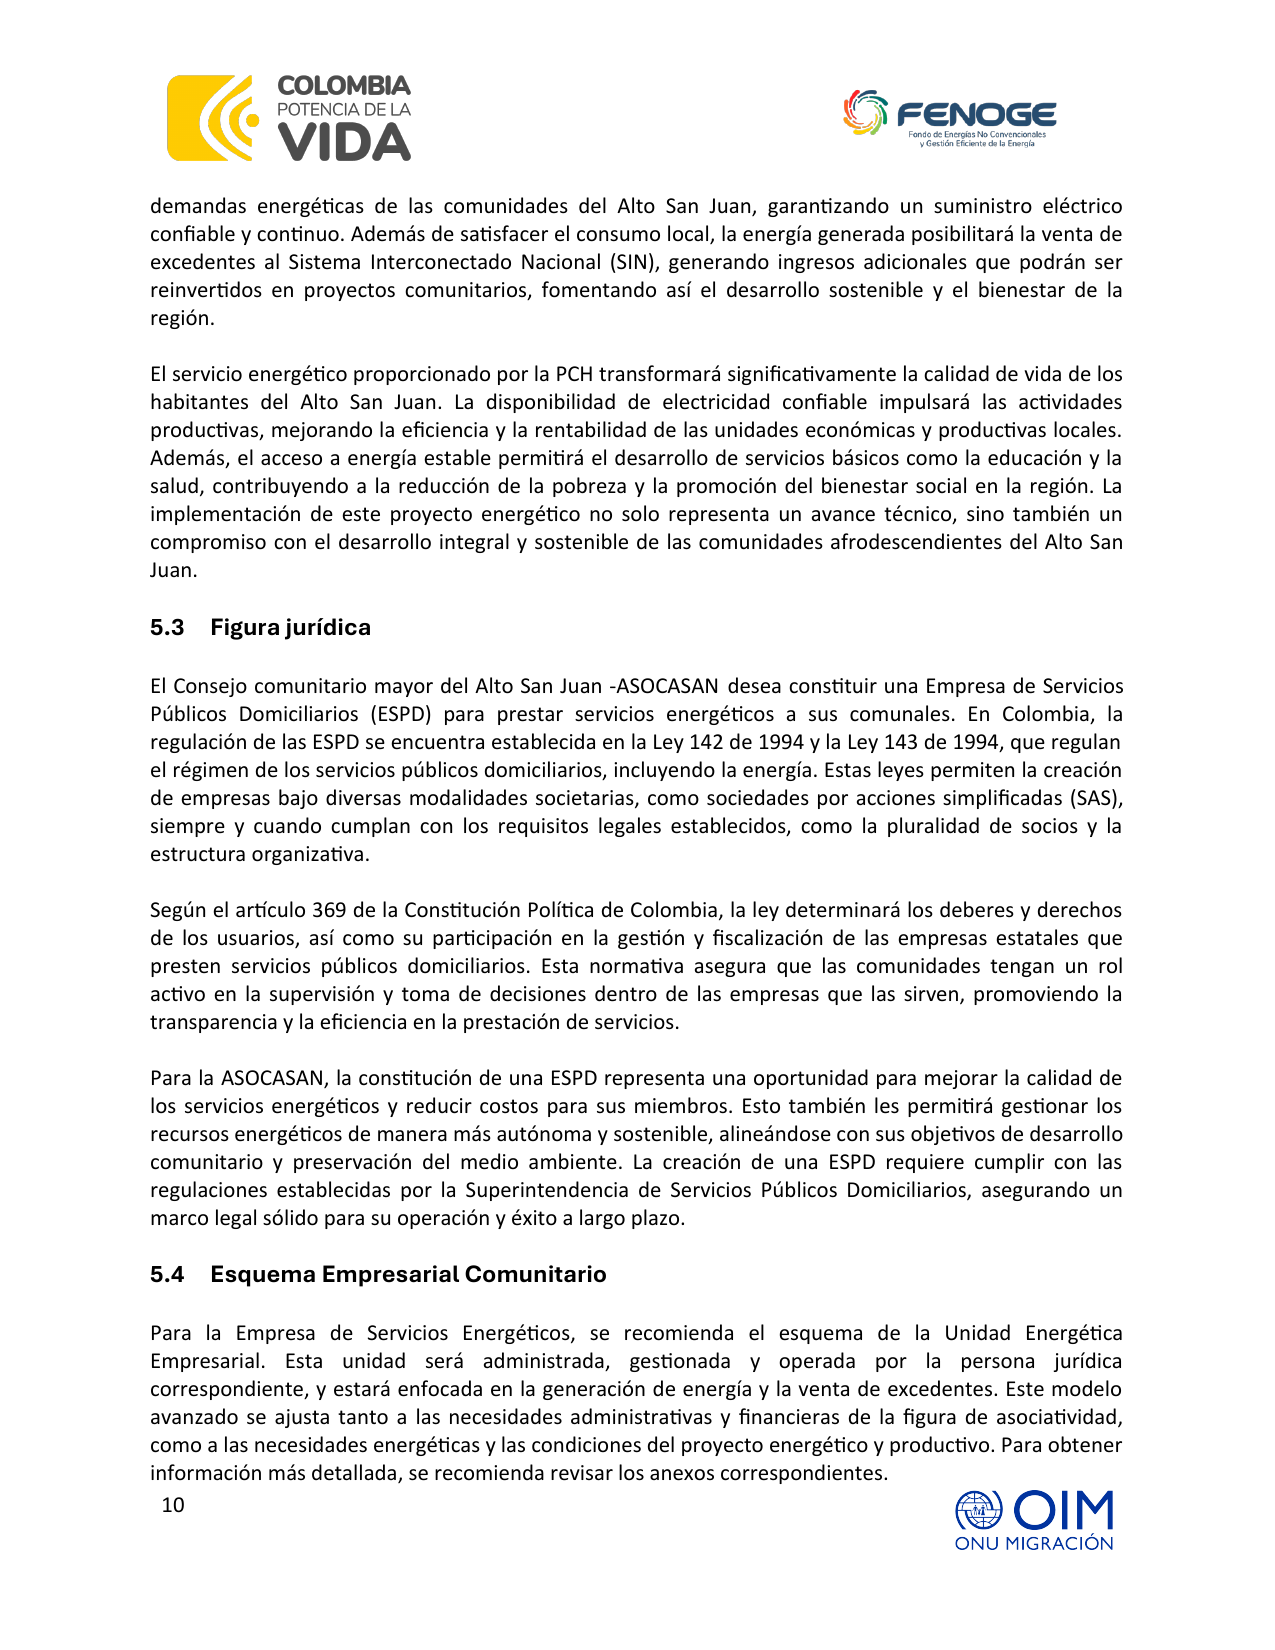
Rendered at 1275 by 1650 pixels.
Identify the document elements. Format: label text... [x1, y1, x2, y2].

subtitle Esquema Empresarial Comunitario [150, 1259, 1125, 1290]
text El servicio energético proporcionado por la PCH transformará significativamente la calidad de vida de los habitantes del Alto San Juan. La disponibilidad de electricidad confiable impulsará las actividades productivas, mejorando la eficiencia y la rentabilidad de las unidades económicas y productivas locales. Además, el acceso a energía estable permitirá el desarrollo de servicios básicos como la educación y la salud, contribuyendo a la reducción de la pobreza y la promoción del bienestar social en la región. La implementación de este proyecto energético no solo representa un avance técnico, sino también un compromiso con el desarrollo integral y sostenible de las comunidades afrodescendientes del Alto San Juan. [150, 359, 1125, 583]
picture [842, 88, 1059, 148]
text Para la ASOCASAN, la constitución de una ESPD representa una oportunidad para mejorar la calidad de los servicios energéticos y reducir costos para sus miembros. Esto también les permitirá gestionar los recursos energéticos de manera más autónoma y sostenible, alineándose con sus objetivos de desarrollo comunitario y preservación del medio ambiente. La creación de una ESPD requiere cumplir con las regulaciones establecidas por la Superintendencia de Servicios Públicos Domiciliarios, asegurando un marco legal sólido para su operación y éxito a largo plazo. [150, 1063, 1125, 1231]
text Para la Empresa de Servicios Energéticos, se recomienda el esquema de la Unidad Energética Empresarial. Esta unidad será administrada, gestionada y operada por la persona jurídica correspondiente, y estará enfocada en la generación de energía y la venta de excedentes. Este modelo avanzado se ajusta tanto a las necesidades administrativas y financieras de la figura de asociatividad, como a las necesidades energéticas y las condiciones del proyecto energético y productivo. Para obtener información más detallada, se recomienda revisar los anexos correspondientes. [150, 1318, 1125, 1486]
picture [955, 1490, 1113, 1550]
text El Consejo comunitario mayor del Alto San Juan -ASOCASAN desea constituir una Empresa de Servicios Públicos Domiciliarios (ESPD) para prestar servicios energéticos a sus comunales. En Colombia, la regulación de las ESPD se encuentra establecida en la Ley 142 de 1994 y la Ley 143 de 1994, que regulan el régimen de los servicios públicos domiciliarios, incluyendo la energía. Estas leyes permiten la creación de empresas bajo diversas modalidades societarias, como sociedades por acciones simplificadas (SAS), siempre y cuando cumplan con los requisitos legales establecidos, como la pluralidad de socios y la estructura organizativa. [150, 671, 1125, 867]
picture [161, 73, 417, 163]
subtitle Figura jurídica [150, 611, 1125, 642]
text Según el artículo 369 de la Constitución Política de Colombia, la ley determinará los deberes y derechos de los usuarios, así como su participación en la gestión y fiscalización de las empresas estatales que presten servicios públicos domiciliarios. Esta normativa asegura que las comunidades tengan un rol activo en la supervisión y toma de decisiones dentro de las empresas que las sirven, promoviendo la transparencia y la eficiencia en la prestación de servicios. [150, 895, 1125, 1035]
